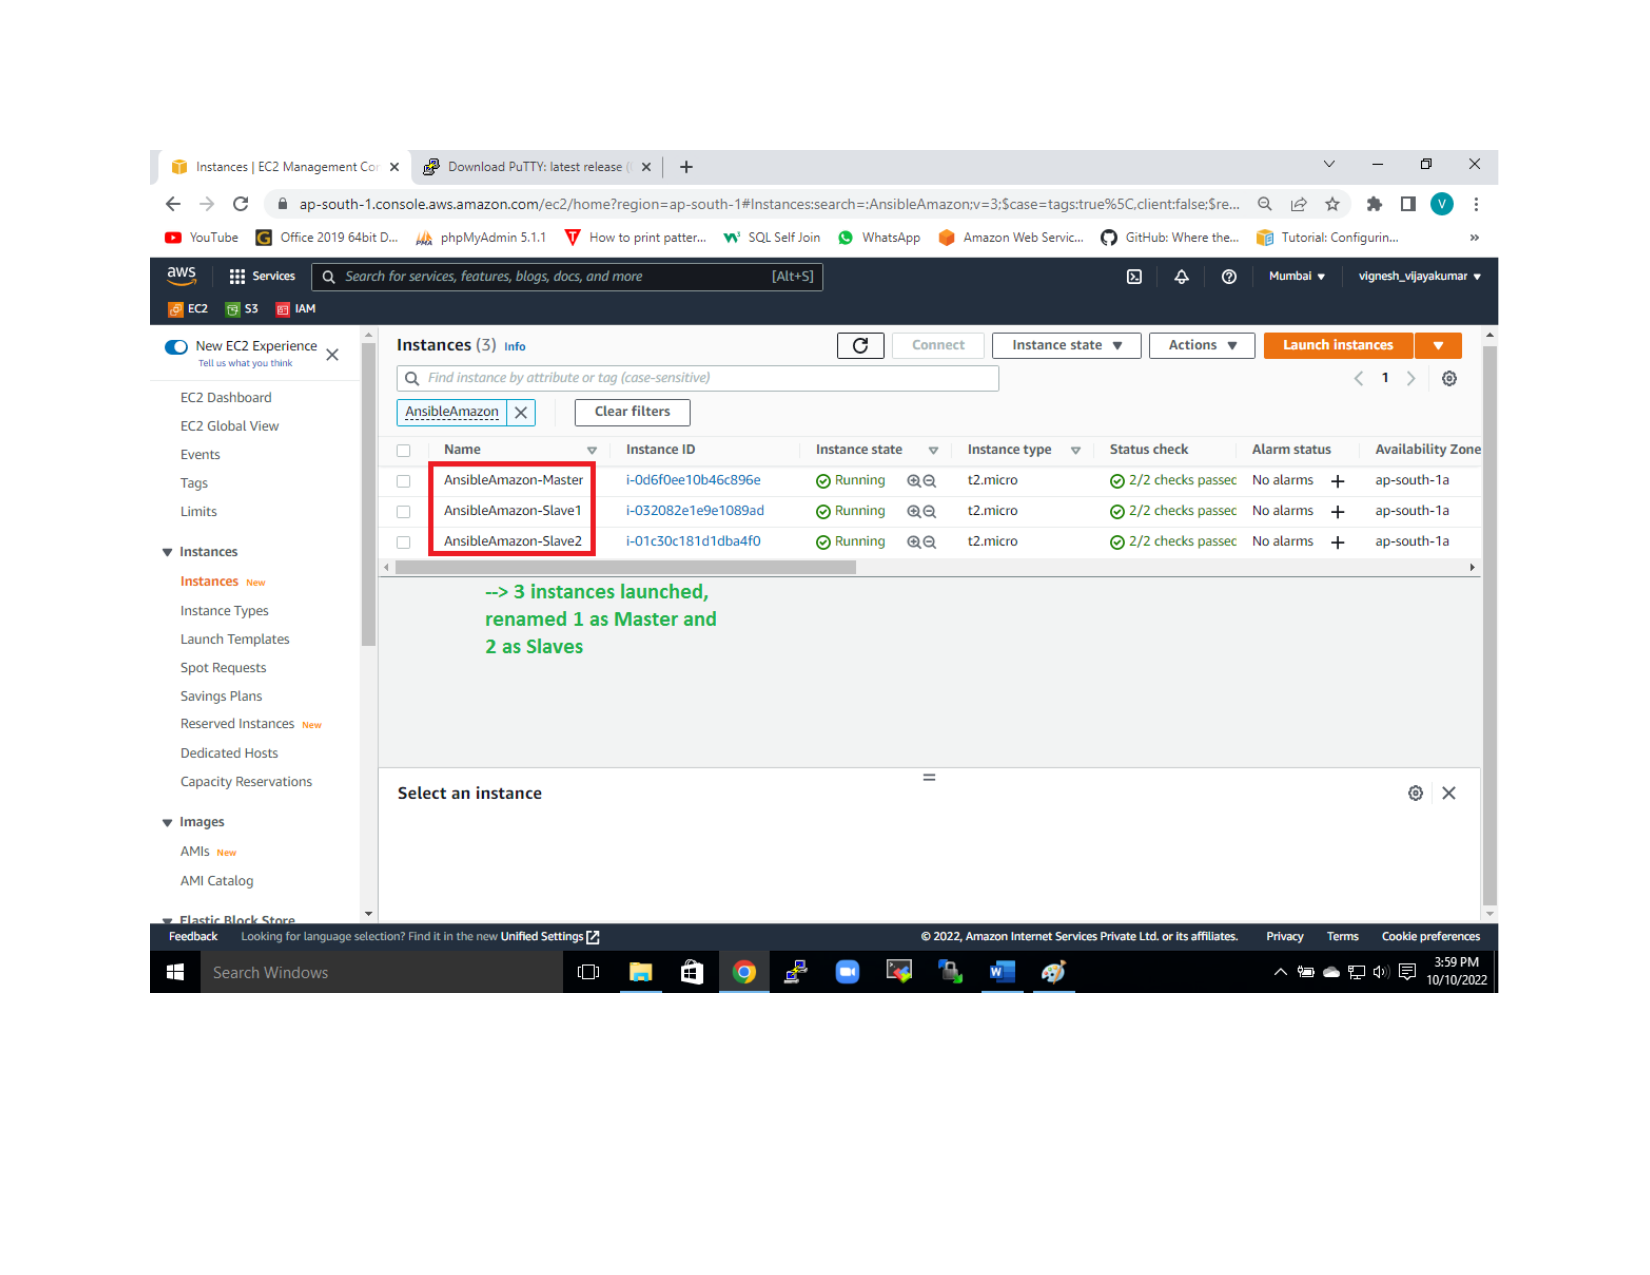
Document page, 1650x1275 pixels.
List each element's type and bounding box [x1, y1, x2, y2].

picture [150, 150, 1499, 993]
